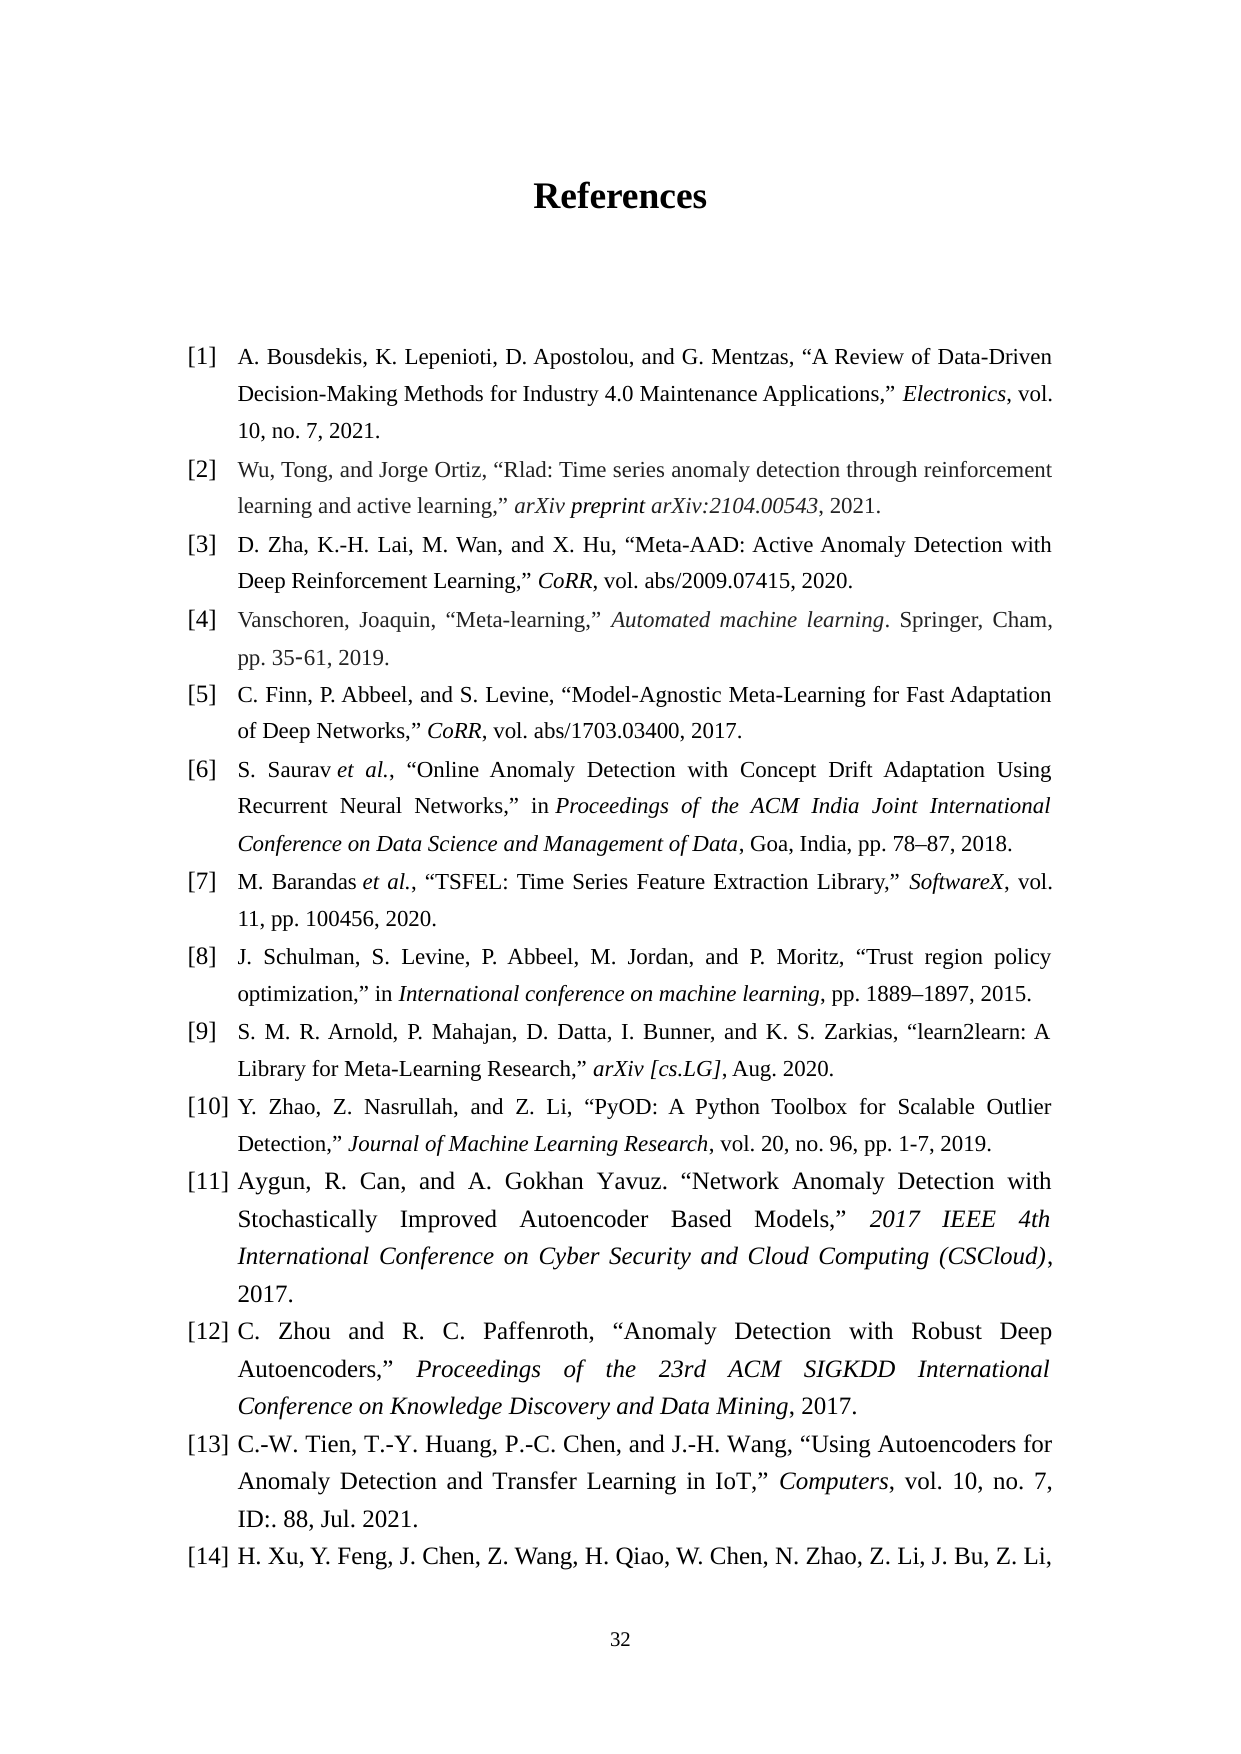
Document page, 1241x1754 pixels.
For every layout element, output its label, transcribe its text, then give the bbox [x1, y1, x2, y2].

list A. Bousdekis, K. Lepenioti, D. Apostolou, and G. Mentzas, “A Review of Data-Driven Decision-Making Methods for Industry 4.0 Maintenance Applications,” Electronics, vol. 10, no. 7, 2021. [187, 337, 1053, 449]
list C.-W. Tien, T.-Y. Huang, P.-C. Chen, and J.-H. Wang, “Using Autoencoders for Anomaly Detection and Transfer Learning in IoT,” Computers, vol. 10, no. 7, ID:. 88, Jul. 2021. [187, 1458, 1053, 1537]
list Vanschoren, Joaquin, “Meta-learning,” Automated machine learning. Springer, Cham, pp. 35-61, 2019. [187, 599, 1053, 674]
list C. Zhou and R. C. Paffenroth, “Anomaly Detection with Robust Deep Autoencoders,” Proceedings of the 23rd ACM SIGKDD International Conference on Knowledge Discovery and Data Mining, 2017. [187, 1312, 1053, 1424]
list Wu, Tong, and Jorge Ortiz, “Rlad: Time series anomaly detection through reinforcement learning and active learning,” arXiv preprint arXiv:2104.00543, 2021. [187, 449, 1053, 524]
list D. Zha, K.-H. Lai, M. Wan, and X. Hu, “Meta-AAD: Active Anomaly Detection with Deep Reinforcement Learning,” CoRR, vol. abs/2009.07415, 2020. [187, 524, 1053, 599]
subtitle References [187, 157, 1053, 232]
list Aygun, R. Can, and A. Gokhan Yavuz. “Network Anomaly Detection with Stochastically Improved Autoencoder Based Models,” 2017 IEEE 4th International Conference on Cyber Security and Cloud Computing (CSCloud), 2017. [187, 1162, 1053, 1312]
list Y. Zhao, Z. Nasrullah, and Z. Li, “PyOD: A Python Toolbox for Scalable Outlier Detection,” Journal of Machine Learning Research, vol. 20, no. 96, pp. 1-7, 2019. [187, 1087, 1053, 1162]
list S. Saurav et al., “Online Anomaly Detection with Concept Drift Adaptation Using Recurrent Neural Networks,” in Proceedings of the ACM India Joint International Conference on Data Science and Management of Data, Goa, India, pp. 78–87, 2018. [187, 749, 1053, 862]
list S. M. R. Arnold, P. Mahajan, D. Datta, I. Bunner, and K. S. Zarkias, “learn2learn: A Library for Meta-Learning Research,” arXiv [cs.LG], Aug. 2020. [187, 1012, 1053, 1087]
list J. Schulman, S. Levine, P. Abbeel, M. Jordan, and P. Moritz, “Trust region policy optimization,” in International conference on machine learning, pp. 1889–1897, 2015. [187, 937, 1053, 1012]
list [187, 1537, 1053, 1574]
list C. Finn, P. Abbeel, and S. Levine, “Model-Agnostic Meta-Learning for Fast Adaptation of Deep Networks,” CoRR, vol. abs/1703.03400, 2017. [187, 674, 1053, 749]
list M. Barandas et al., “TSFEL: Time Series Feature Extraction Library,” SoftwareX, vol. 11, pp. 100456, 2020. [187, 862, 1053, 937]
